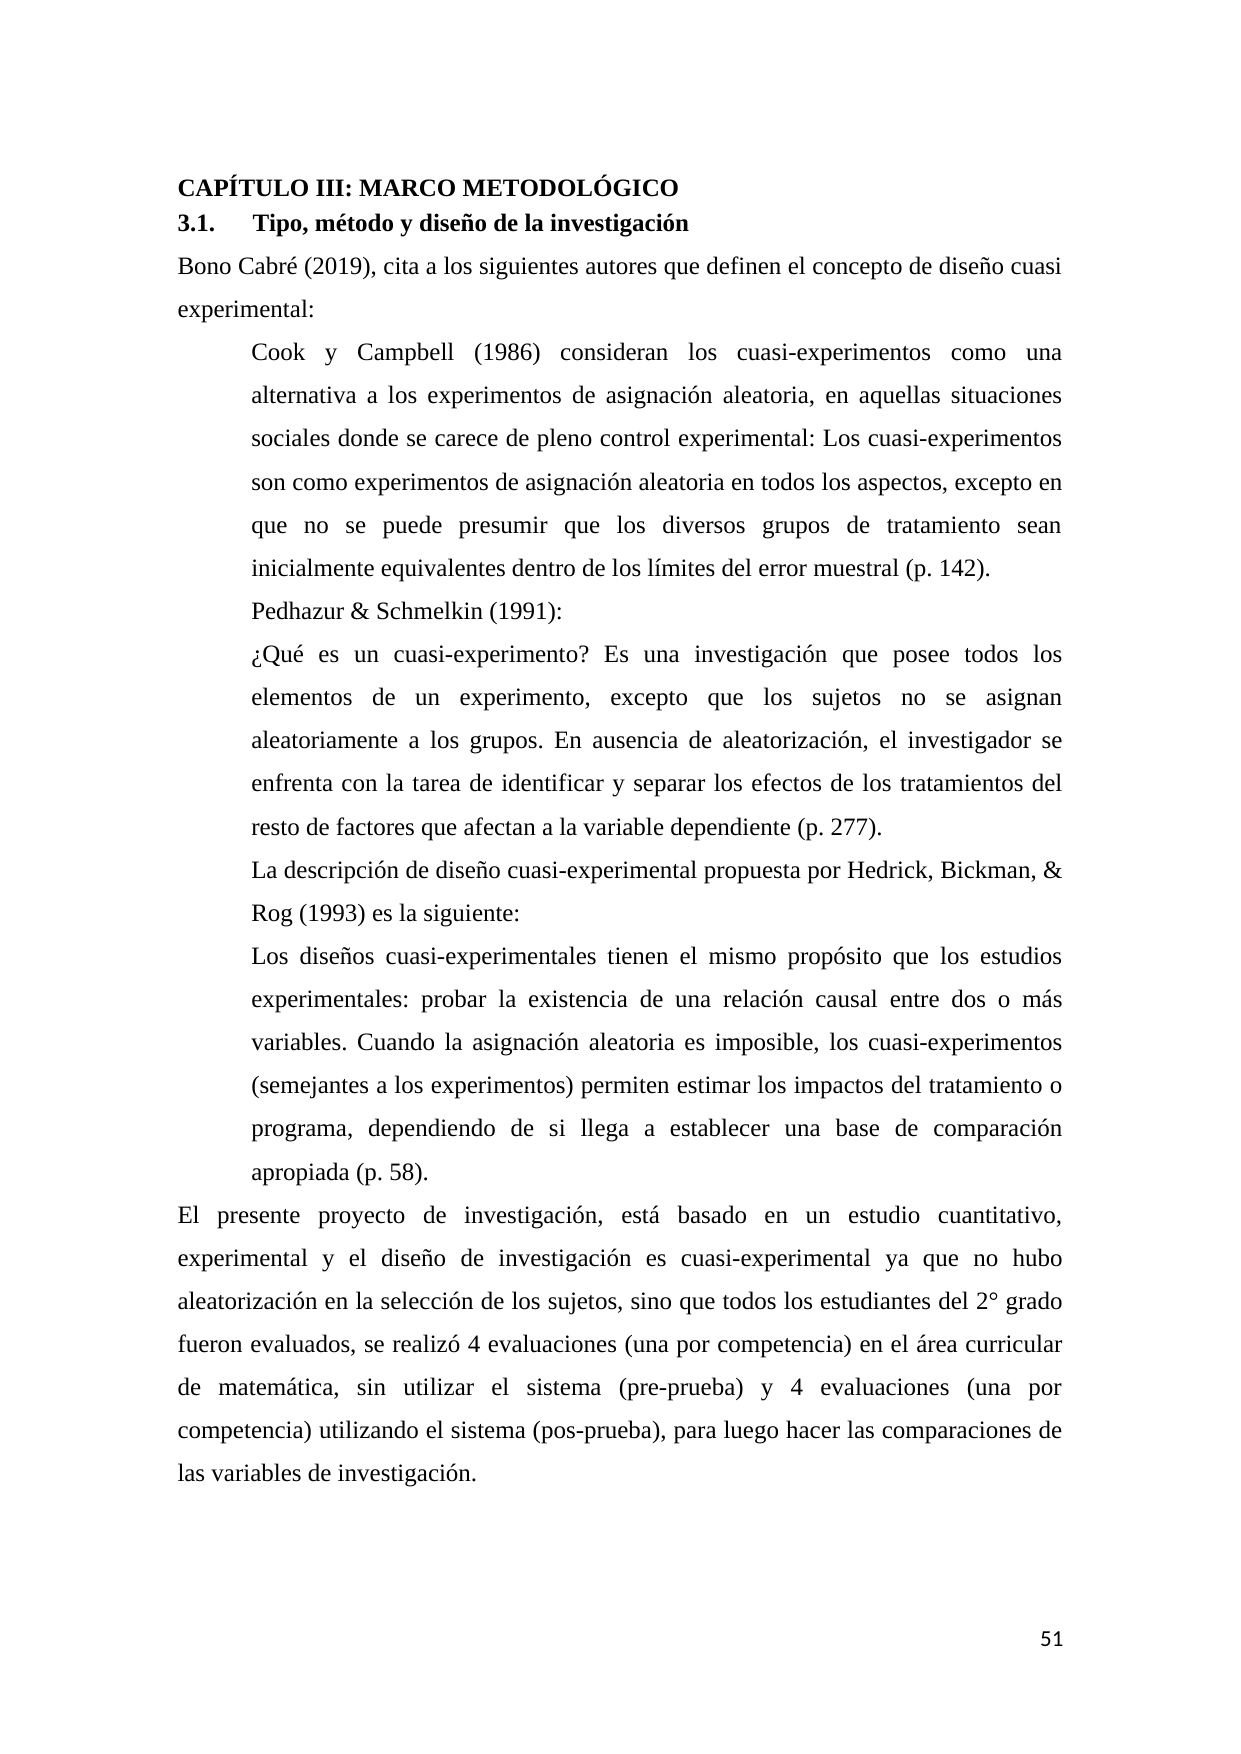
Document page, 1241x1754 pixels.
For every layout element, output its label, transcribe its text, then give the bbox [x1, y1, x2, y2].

subtitle Tipo, método y diseño de la investigación [177, 208, 1063, 237]
text El presente proyecto de investigación, está basado en un estudio cuantitativo, experimental y el diseño de investigación es cuasi-experimental ya que no hubo aleatorización en la selección de los sujetos, sino que todos los estudiantes del 2° grado fueron evaluados, se realizó 4 evaluaciones (una por competencia) en el área curricular de matemática, sin utilizar el sistema (pre-prueba) y 4 evaluaciones (una por competencia) utilizando el sistema (pos-prueba), para luego hacer las comparaciones de las variables de investigación. [177, 1200, 1063, 1487]
text Cook y Campbell (1986) consideran los cuasi-experimentos como una alternativa a los experimentos de asignación aleatoria, en aquellas situaciones sociales donde se carece de pleno control experimental: Los cuasi-experimentos son como experimentos de asignación aleatoria en todos los aspectos, excepto en que no se puede presumir que los diversos grupos de tratamiento sean inicialmente equivalentes dentro de los límites del error muestral (p. 142). [251, 337, 1063, 582]
text La descripción de diseño cuasi-experimental propuesta por Hedrick, Bickman, & Rog (1993) es la siguiente: [251, 855, 1063, 927]
text Los diseños cuasi-experimentales tienen el mismo propósito que los estudios experimentales: probar la existencia de una relación causal entre dos o más variables. Cuando la asignación aleatoria es imposible, los cuasi-experimentos (semejantes a los experimentos) permiten estimar los impactos del tratamiento o programa, dependiendo de si llega a establecer una base de comparación apropiada (p. 58). [251, 941, 1063, 1185]
subtitle CAPÍTULO III: MARCO METODOLÓGICO [177, 173, 1063, 201]
text Pedhazur & Schmelkin (1991): [177, 596, 1063, 625]
text ¿Qué es un cuasi-experimento? Es una investigación que posee todos los elementos de un experimento, excepto que los sujetos no se asignan aleatoriamente a los grupos. En ausencia de aleatorización, el investigador se enfrenta con la tarea de identificar y separar los efectos de los tratamientos del resto de factores que afectan a la variable dependiente (p. 277). [251, 639, 1063, 840]
text Bono Cabré (2019), cita a los siguientes autores que definen el concepto de diseño cuasi experimental: [177, 251, 1063, 323]
